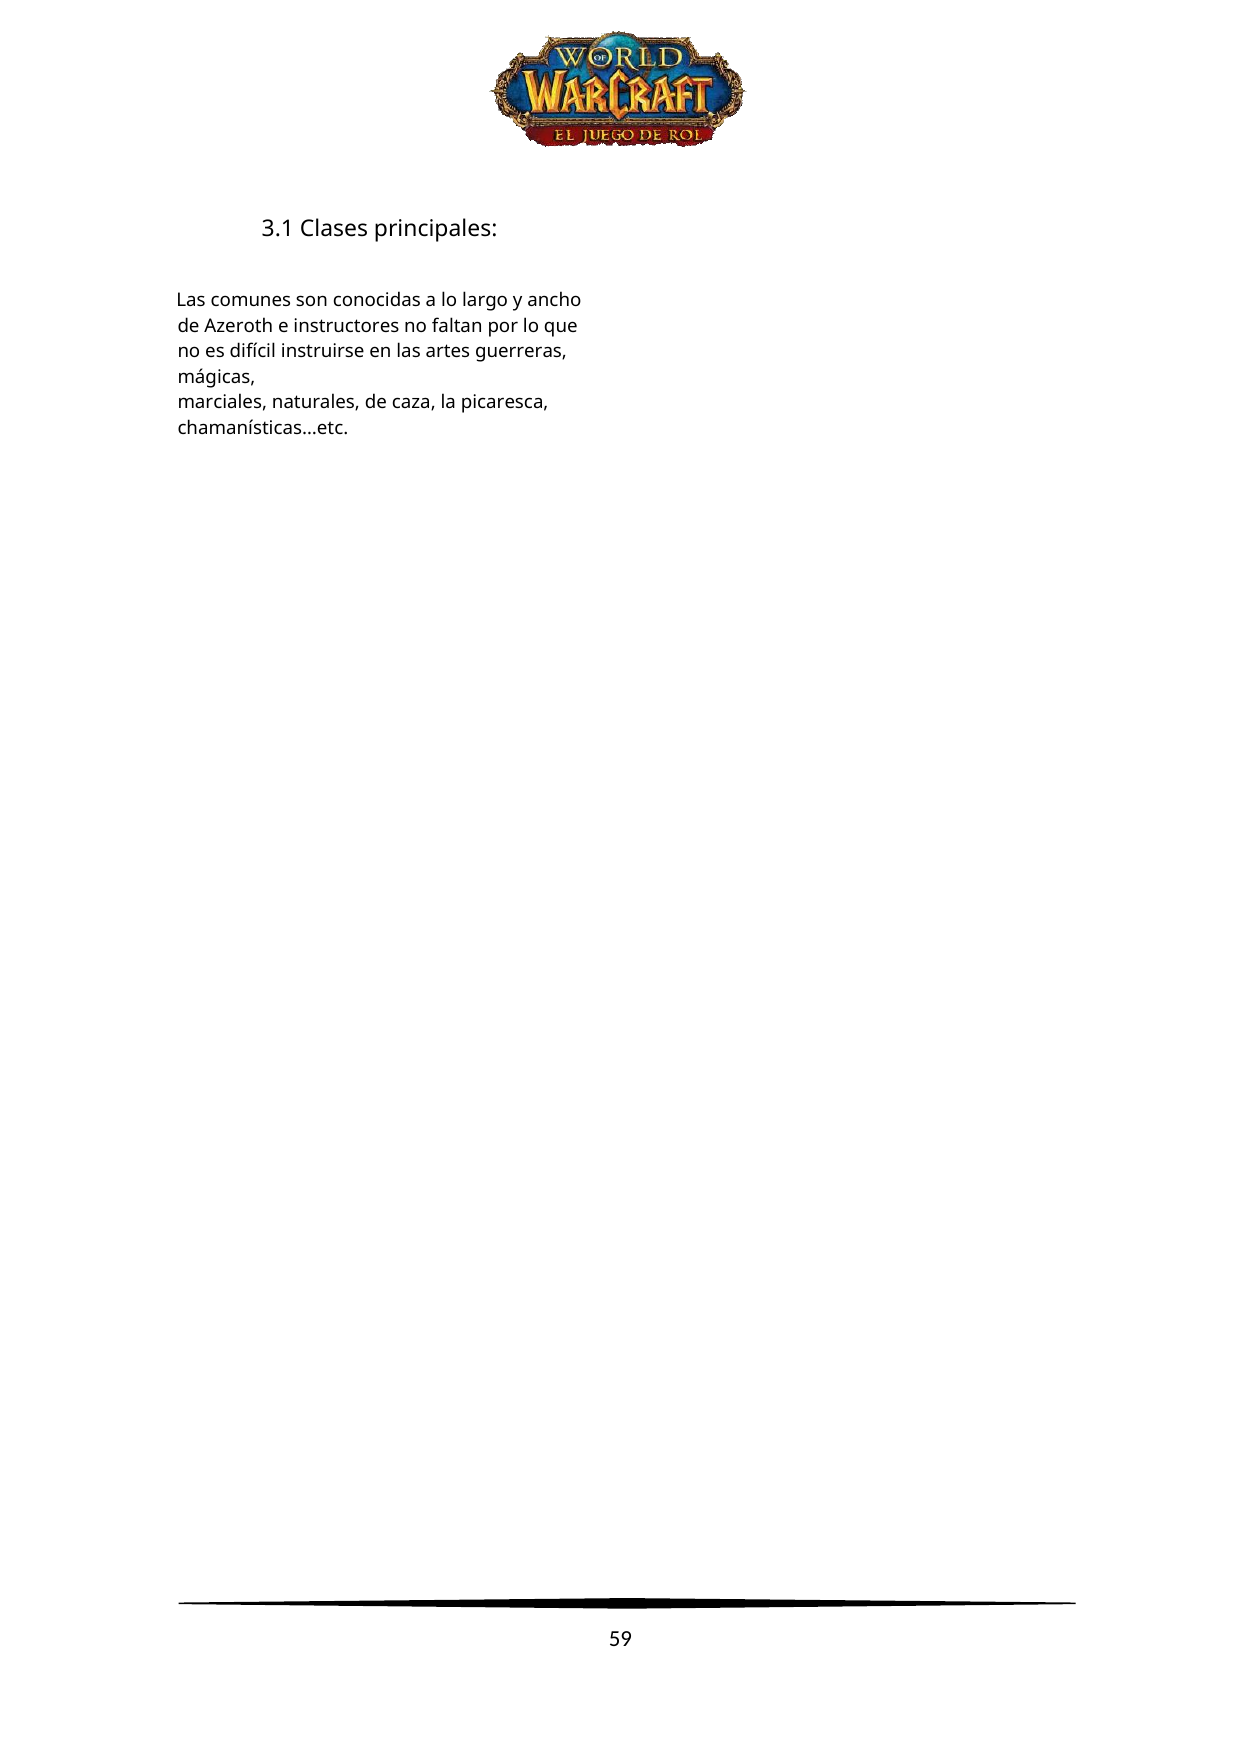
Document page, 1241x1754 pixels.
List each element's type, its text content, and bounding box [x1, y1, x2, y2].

subtitle 3.1 Clases principales: [176, 212, 583, 243]
picture [487, 26, 753, 157]
text marciales, naturales, de caza, la picaresca, chamanísticas…etc. [177, 389, 583, 440]
text Las comunes son conocidas a lo largo y ancho de Azeroth e instructores no faltan por lo que no es difícil instruirse en las artes guerreras, mágicas, [176, 287, 583, 389]
